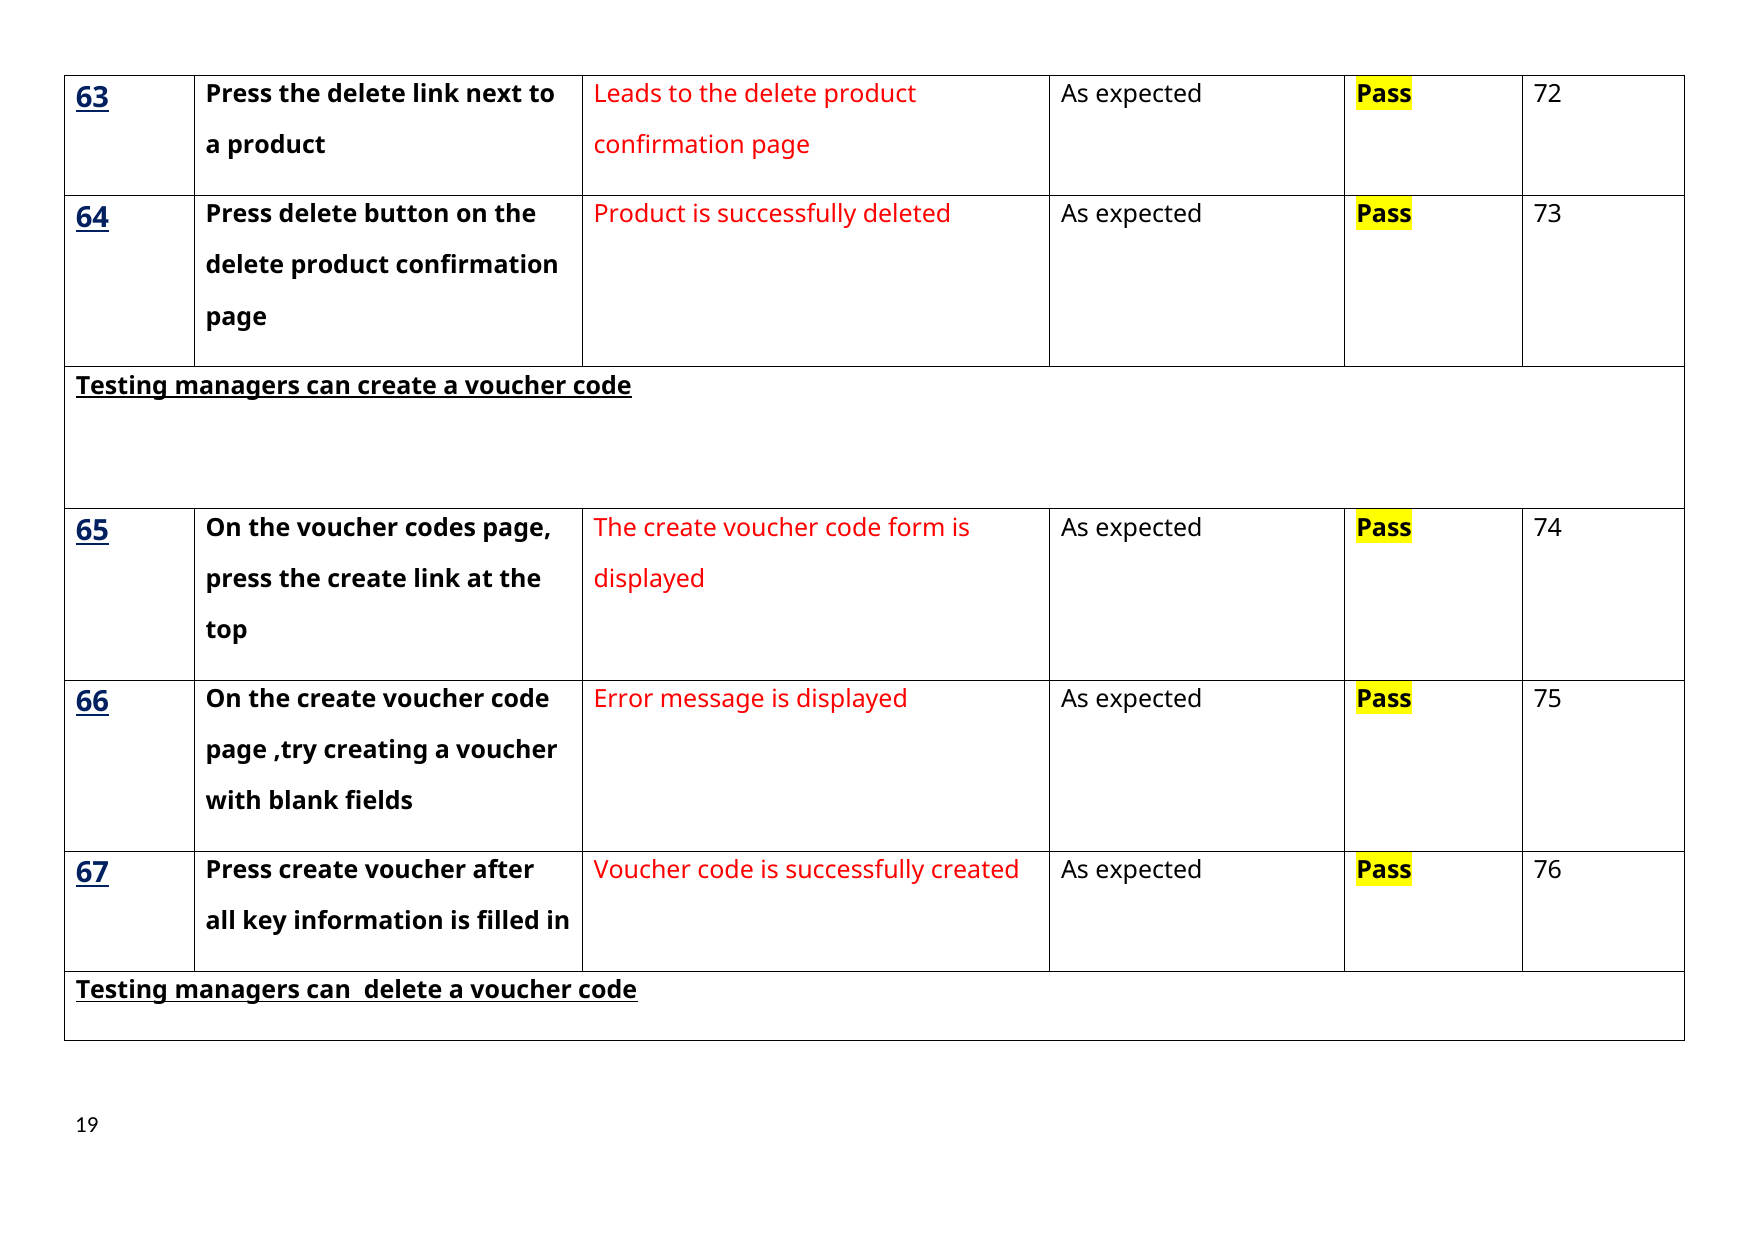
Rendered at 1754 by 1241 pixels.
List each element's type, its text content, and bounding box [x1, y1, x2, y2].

table_cell The create voucher code form is displayed [583, 509, 1049, 679]
table_cell Pass [1345, 509, 1522, 679]
table_cell Leads to the delete product confirmation page [583, 76, 1049, 195]
table_cell As expected [1050, 196, 1344, 366]
table_cell Voucher code is successfully created [583, 852, 1049, 971]
table_cell Error message is displayed [583, 681, 1049, 851]
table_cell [65, 972, 1684, 1040]
table_cell 73 [1523, 196, 1684, 366]
table_cell Pass [1345, 76, 1522, 195]
table_cell 76 [1523, 852, 1684, 971]
table_cell Press create voucher after all key information is filled in [195, 852, 582, 971]
table_cell As expected [1050, 76, 1344, 195]
table_cell 75 [1523, 681, 1684, 851]
table_cell Press delete button on the delete product confirmation page [195, 196, 582, 366]
table_cell On the create voucher code page ,try creating a voucher with blank fields [195, 681, 582, 851]
table_cell 65 [65, 509, 194, 679]
table_cell 74 [1523, 509, 1684, 679]
table_cell As expected [1050, 681, 1344, 851]
table_cell Product is successfully deleted [583, 196, 1049, 366]
table_cell Testing managers can create a voucher code [65, 367, 1684, 508]
table_cell Pass [1345, 852, 1522, 971]
table_cell Press the delete link next to a product [195, 76, 582, 195]
table_cell Pass [1345, 681, 1522, 851]
table_cell 64 [65, 196, 194, 366]
table_cell On the voucher codes page, press the create link at the top [195, 509, 582, 679]
table_cell As expected [1050, 509, 1344, 679]
table_cell As expected [1050, 852, 1344, 971]
table_cell 72 [1523, 76, 1684, 195]
table_cell Pass [1345, 196, 1522, 366]
table_cell 63 [65, 76, 194, 195]
table_cell 67 [65, 852, 194, 971]
table_cell 66 [65, 681, 194, 851]
